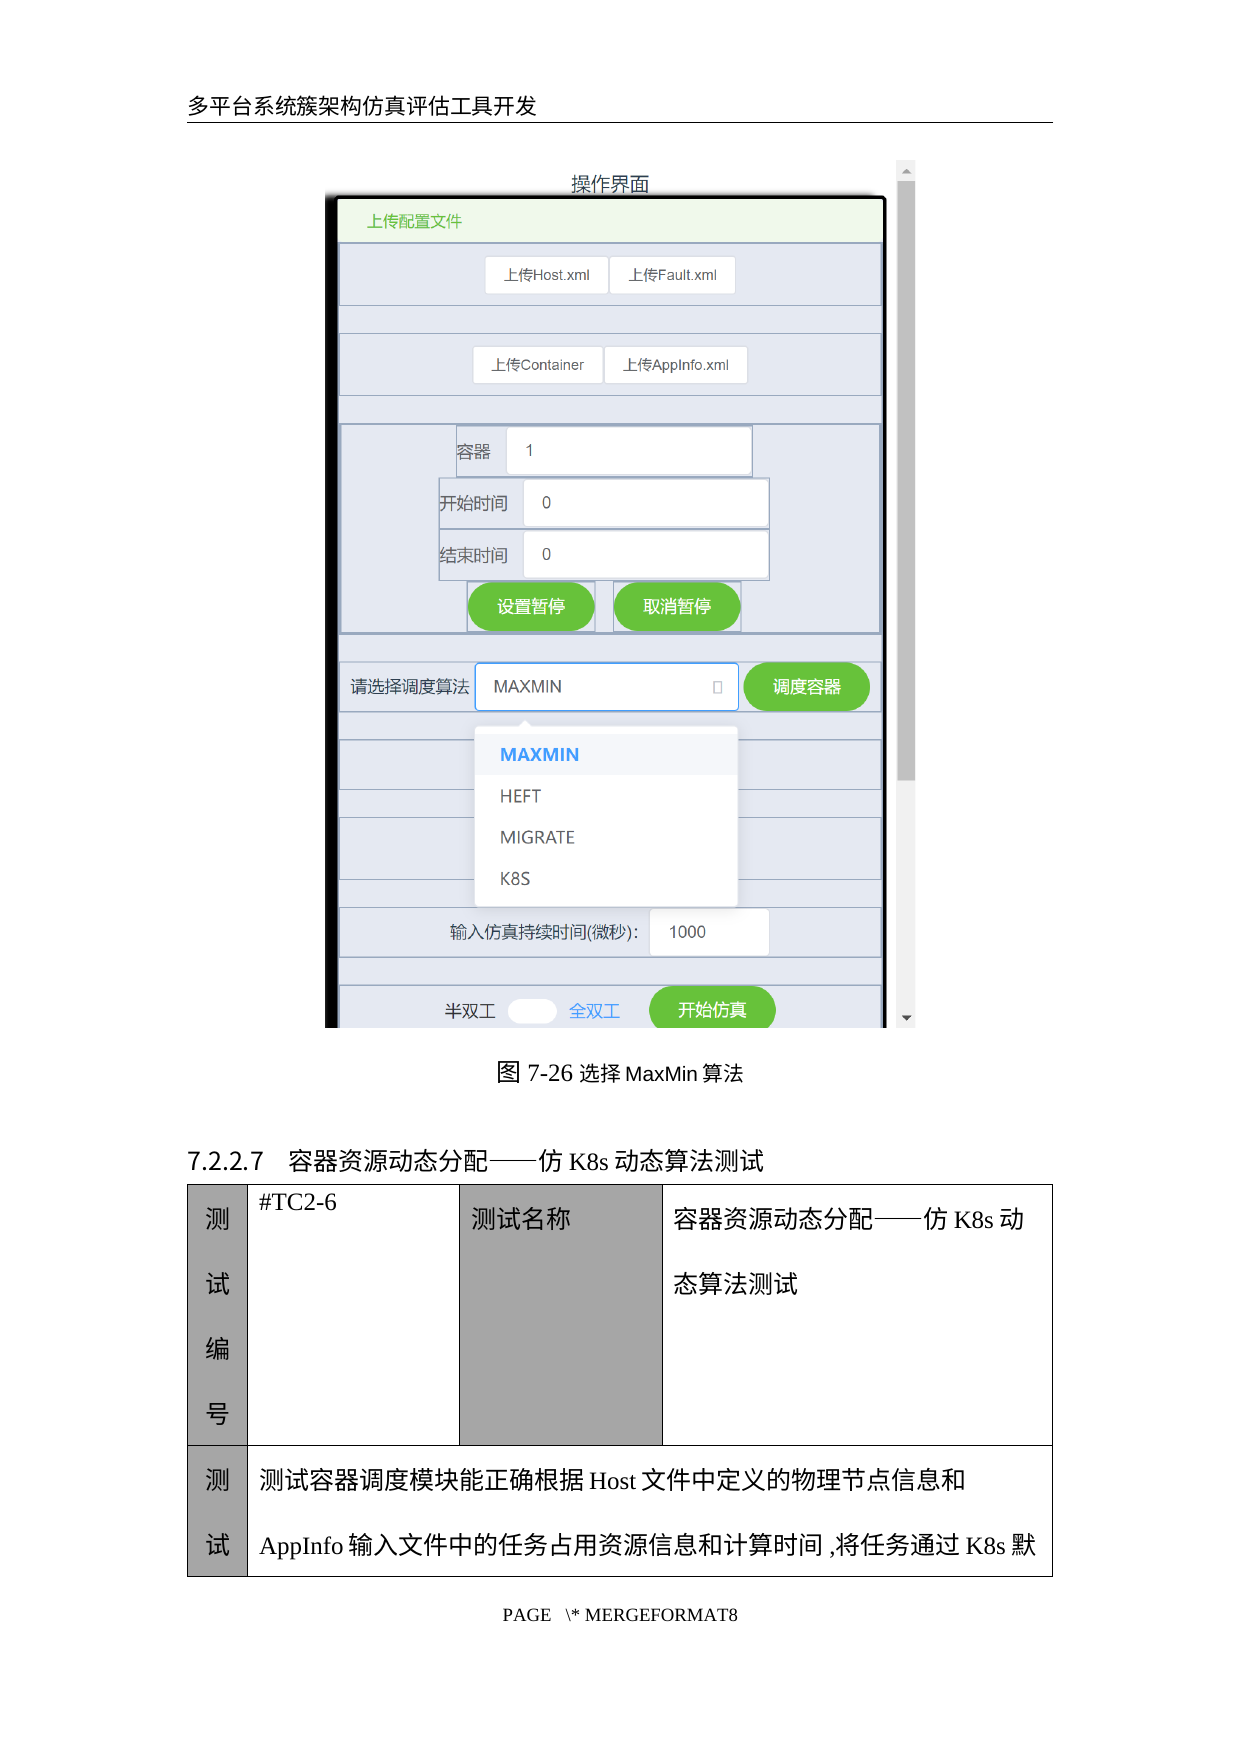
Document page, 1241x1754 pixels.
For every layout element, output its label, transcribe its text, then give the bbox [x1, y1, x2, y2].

subtitle 容器资源动态分配——仿K8s动态算法测试 [187, 1142, 1028, 1178]
picture [325, 160, 916, 1028]
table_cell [248, 1446, 1052, 1576]
table_header 测试名称 [460, 1185, 662, 1445]
table_header 容器资源动态分配——仿K8s动态算法测试 [663, 1185, 1052, 1445]
table_cell 测试目的 [188, 1446, 247, 1576]
table_header #TC2-6 [248, 1185, 459, 1445]
table_header 测试编号 [188, 1185, 247, 1445]
